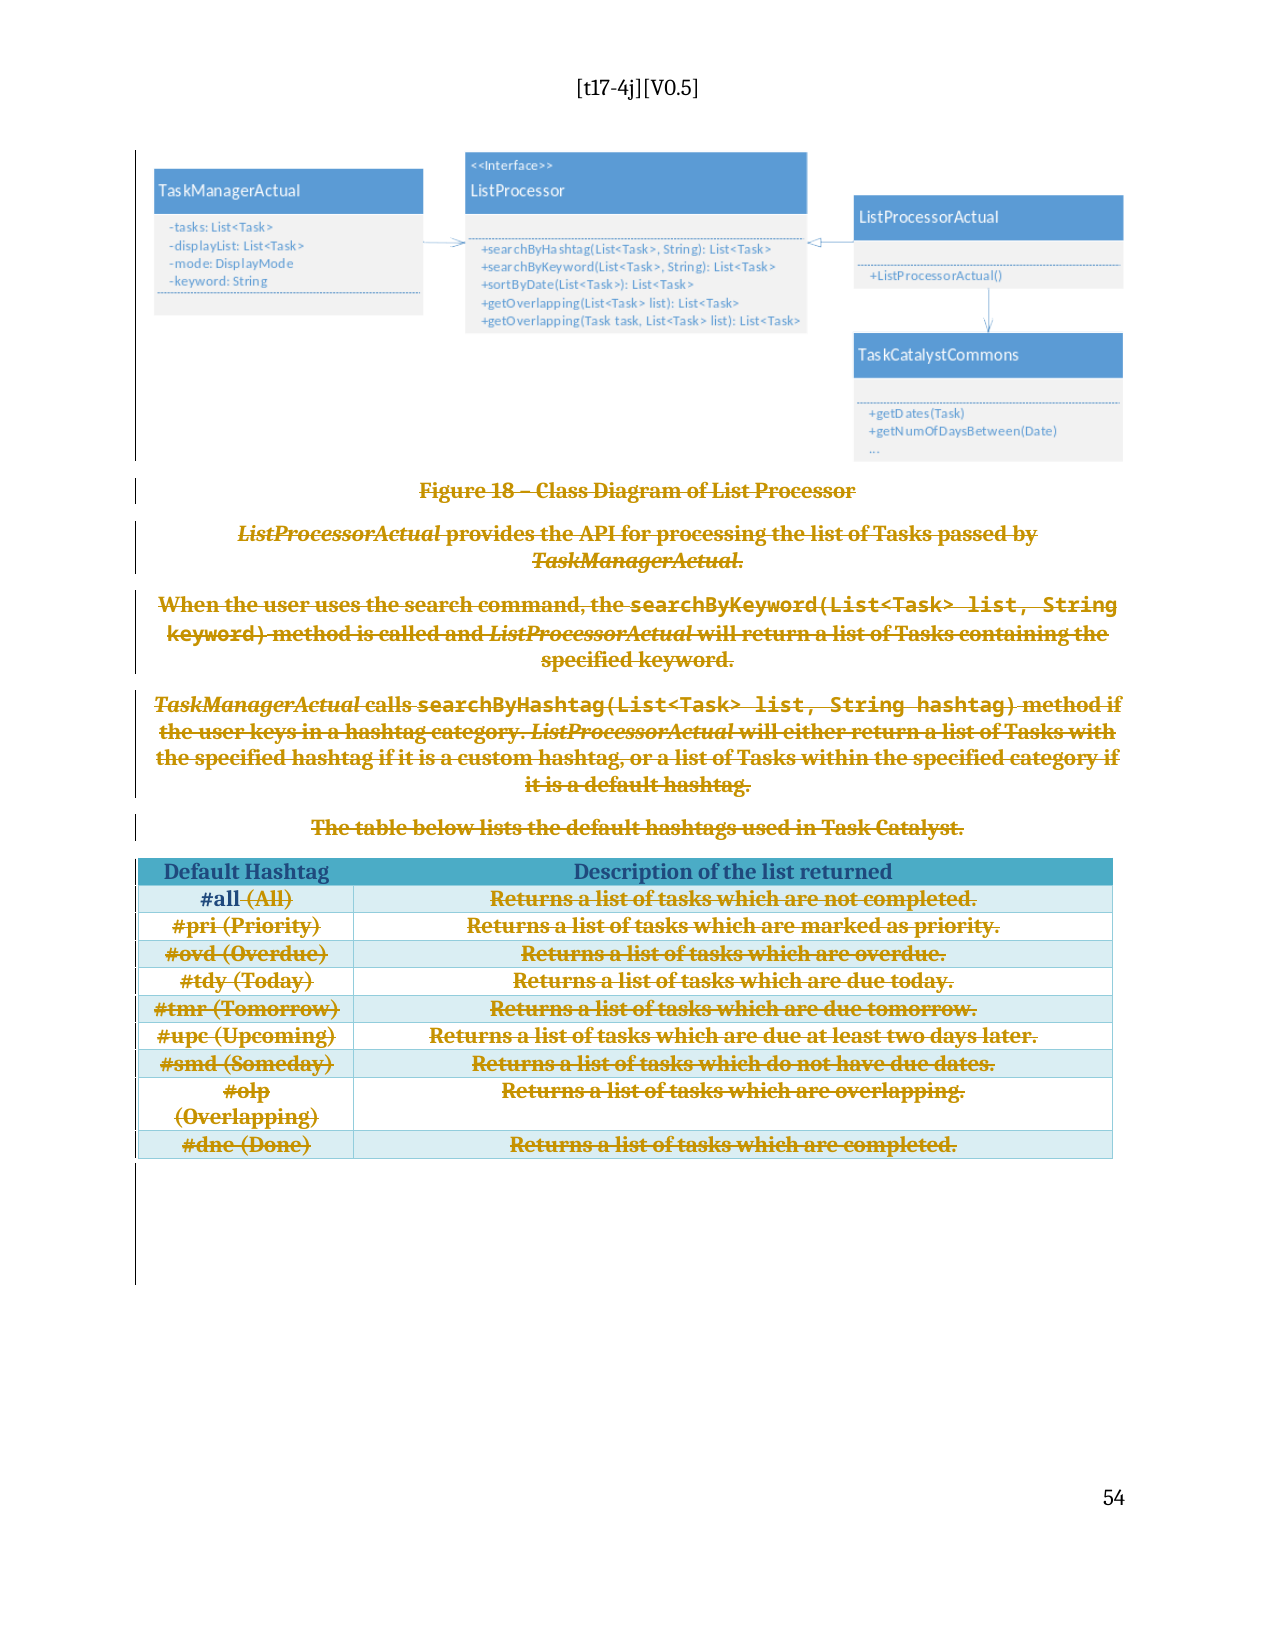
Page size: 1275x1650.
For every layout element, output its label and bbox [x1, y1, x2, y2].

table_cell [139, 1078, 353, 1130]
table_cell [139, 941, 353, 967]
table_cell [354, 1050, 1112, 1077]
table_cell [354, 1131, 1112, 1158]
table_cell [354, 1078, 1112, 1130]
table_cell [354, 1023, 1112, 1049]
table_cell [139, 913, 353, 940]
table_cell [354, 941, 1112, 967]
table_cell [139, 886, 353, 912]
table_cell [139, 996, 353, 1022]
table_cell [354, 913, 1112, 940]
table_cell [354, 996, 1112, 1022]
table_cell [139, 968, 353, 994]
table_cell [139, 1050, 353, 1077]
table_header [354, 859, 1112, 885]
table_cell [139, 1131, 353, 1158]
table_cell [354, 968, 1112, 994]
table_header [139, 859, 353, 885]
table_cell [139, 1023, 353, 1049]
table_cell [354, 886, 1112, 912]
